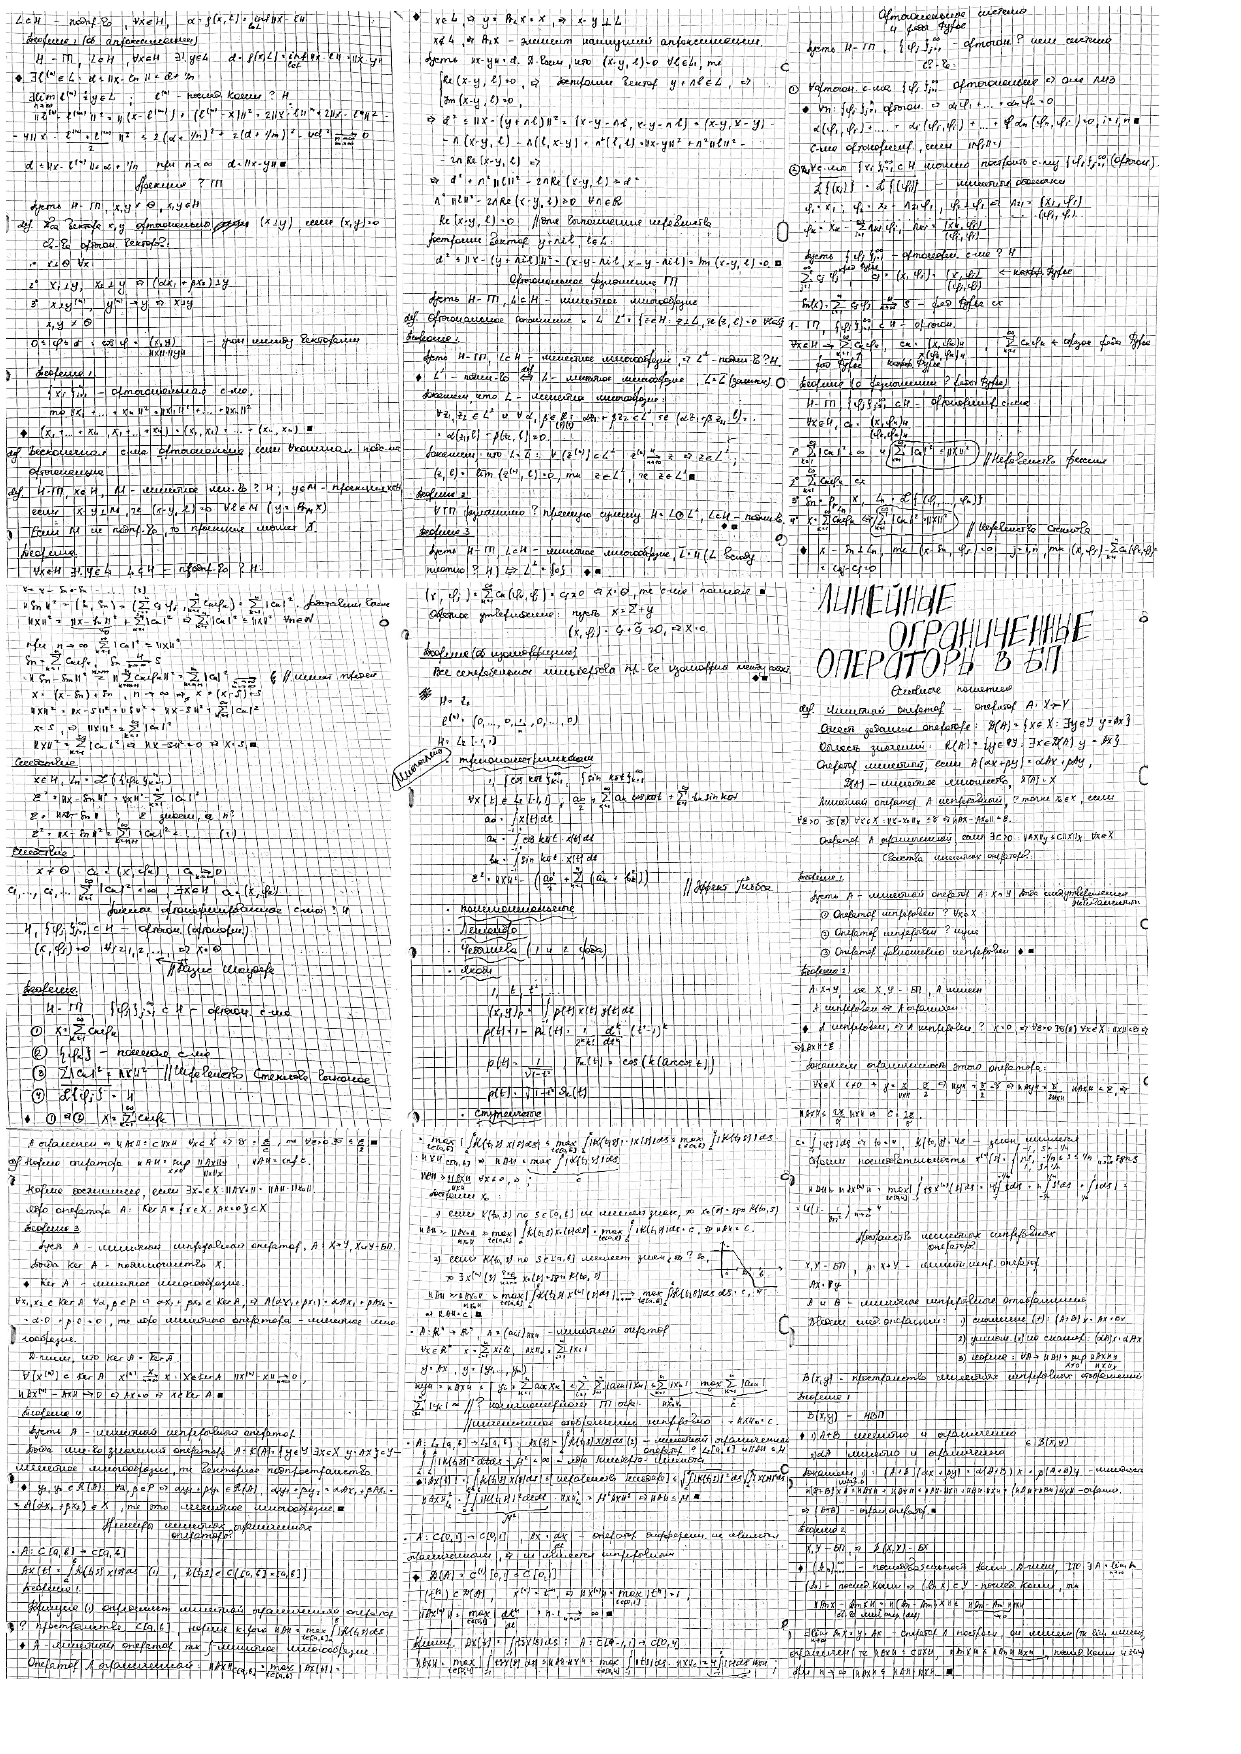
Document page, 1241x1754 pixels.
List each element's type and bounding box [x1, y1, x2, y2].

picture [6, 1128, 1149, 1679]
picture [6, 579, 1148, 1127]
picture [6, 6, 1160, 578]
